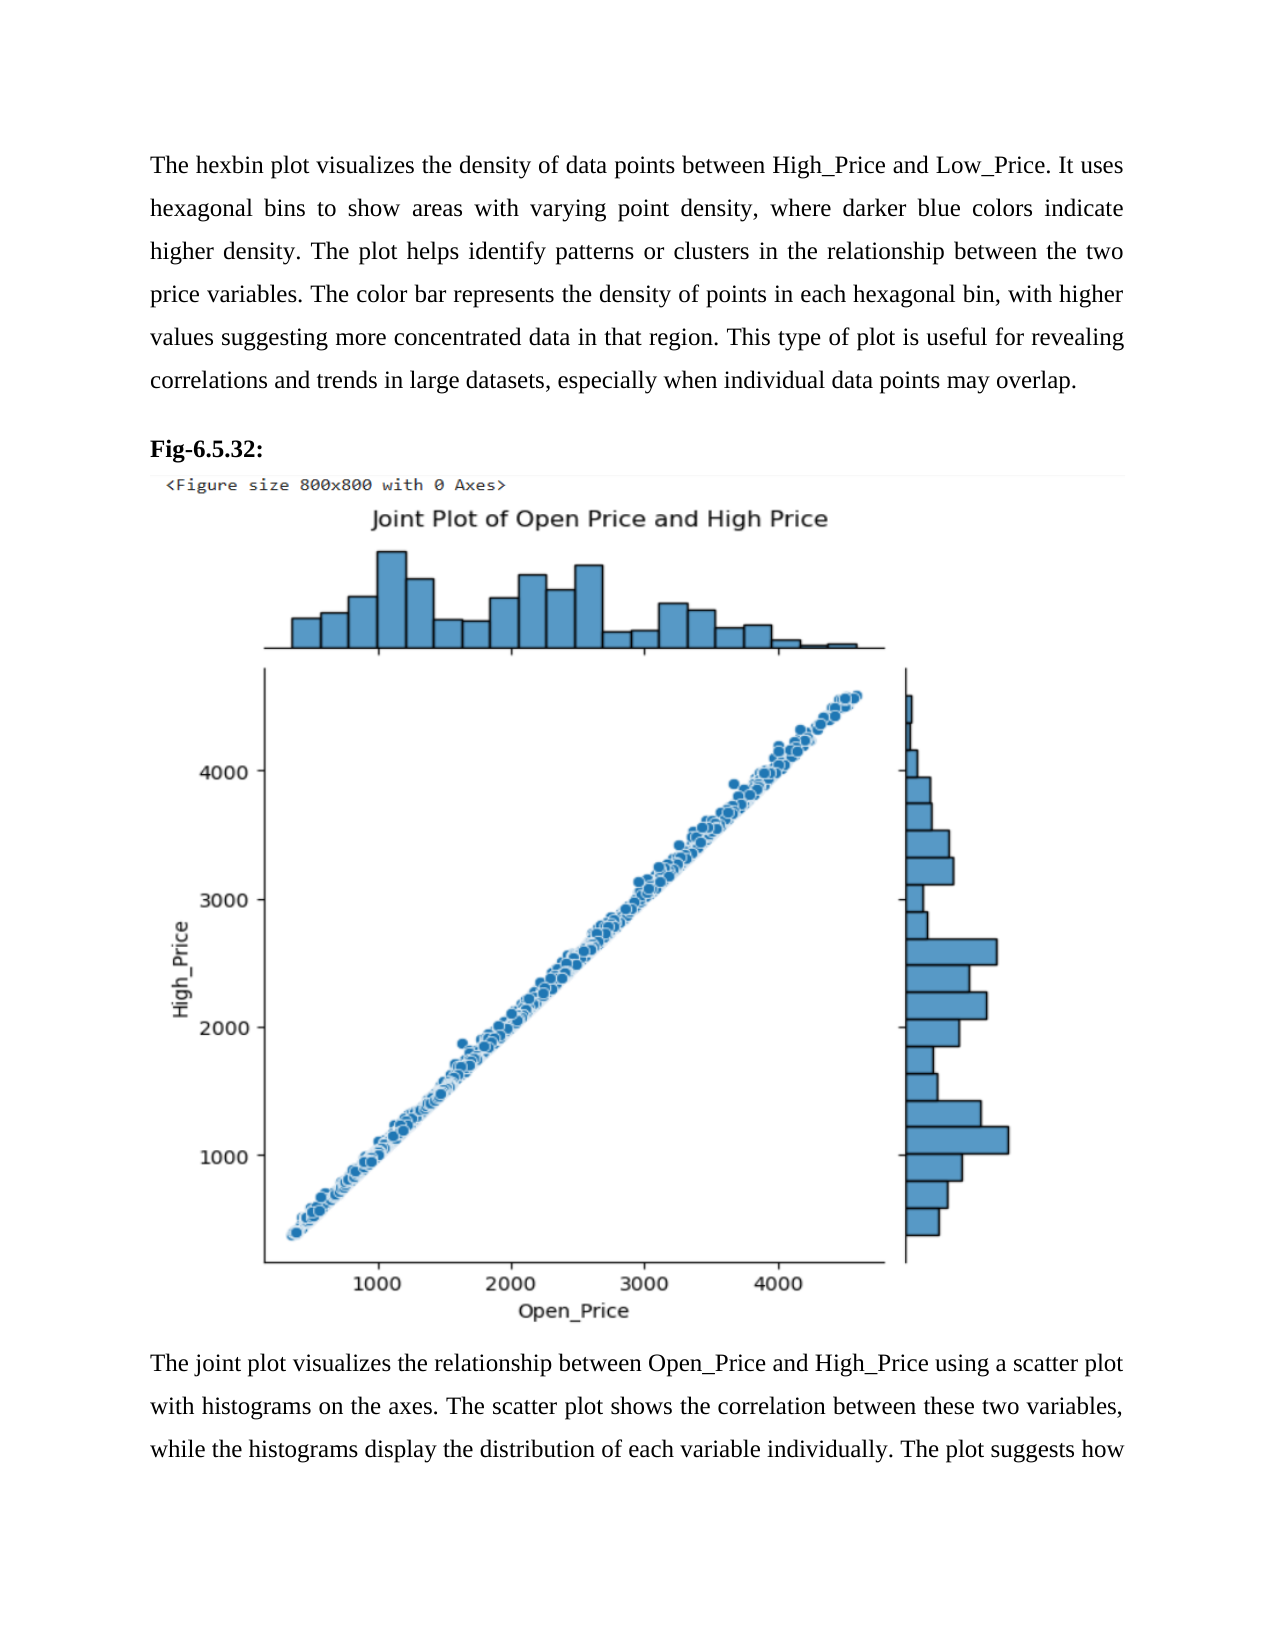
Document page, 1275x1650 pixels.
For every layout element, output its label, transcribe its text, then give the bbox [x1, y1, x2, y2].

text The hexbin plot visualizes the density of data points between High_Price and Low_Price. It uses hexagonal bins to show areas with varying point density, where darker blue colors indicate higher density. The plot helps identify patterns or clusters in the relationship between the two price variables. The color bar represents the density of points in each hexagonal bin, with higher values suggesting more concentrated data in that region. This type of plot is useful for revealing correlations and trends in large datasets, especially when individual data points may overlap. [150, 150, 1125, 394]
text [150, 1334, 1125, 1463]
picture [150, 475, 1125, 1334]
